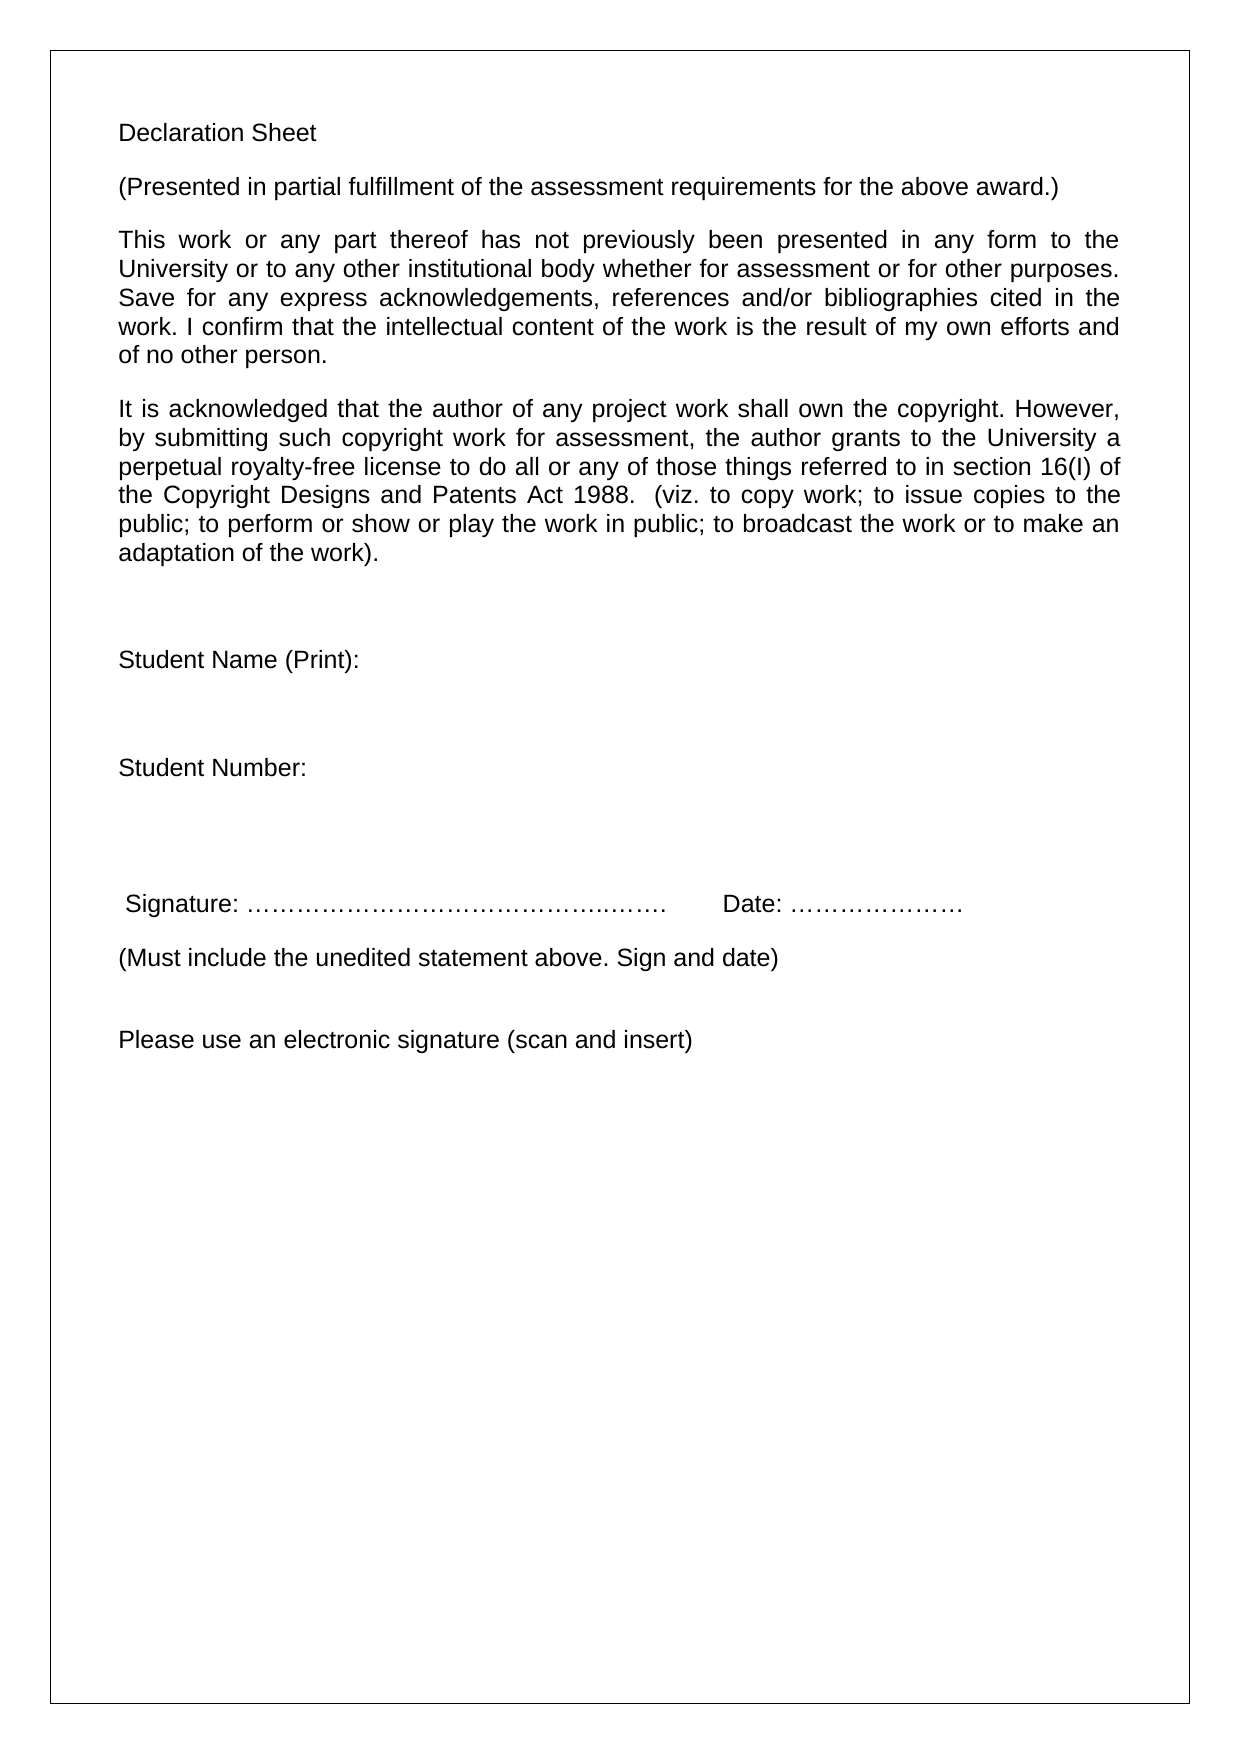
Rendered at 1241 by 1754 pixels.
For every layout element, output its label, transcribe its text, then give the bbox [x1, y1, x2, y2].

text (Presented in partial fulfillment of the assessment requirements for the above award.) [118, 172, 1122, 201]
text Signature: ……………………………………..……. Date: ………………… [118, 889, 1122, 918]
text Student Number: [118, 753, 1122, 782]
text Student Name (Print): [118, 646, 1122, 674]
text This work or any part thereof has not previously been presented in any form to the University or to any other institutional body whether for assessment or for other purposes. Save for any express acknowledgements, references and/or bibliographies cited in the work. I confirm that the intellectual content of the work is the result of my own efforts and of no other person. [118, 226, 1122, 369]
text (Must include the unedited statement above. Sign and date) [118, 943, 1122, 972]
text Declaration Sheet [118, 118, 1122, 147]
text It is acknowledged that the author of any project work shall own the copyright. However, by submitting such copyright work for assessment, the author grants to the University a perpetual royalty-free license to do all or any of those things referred to in section 16(I) of the Copyright Designs and Patents Act 1988. (viz. to copy work; to issue copies to the public; to perform or show or play the work in public; to broadcast the work or to make an adaptation of the work). [118, 394, 1122, 567]
text Please use an electronic signature (scan and insert) [118, 1026, 1122, 1054]
